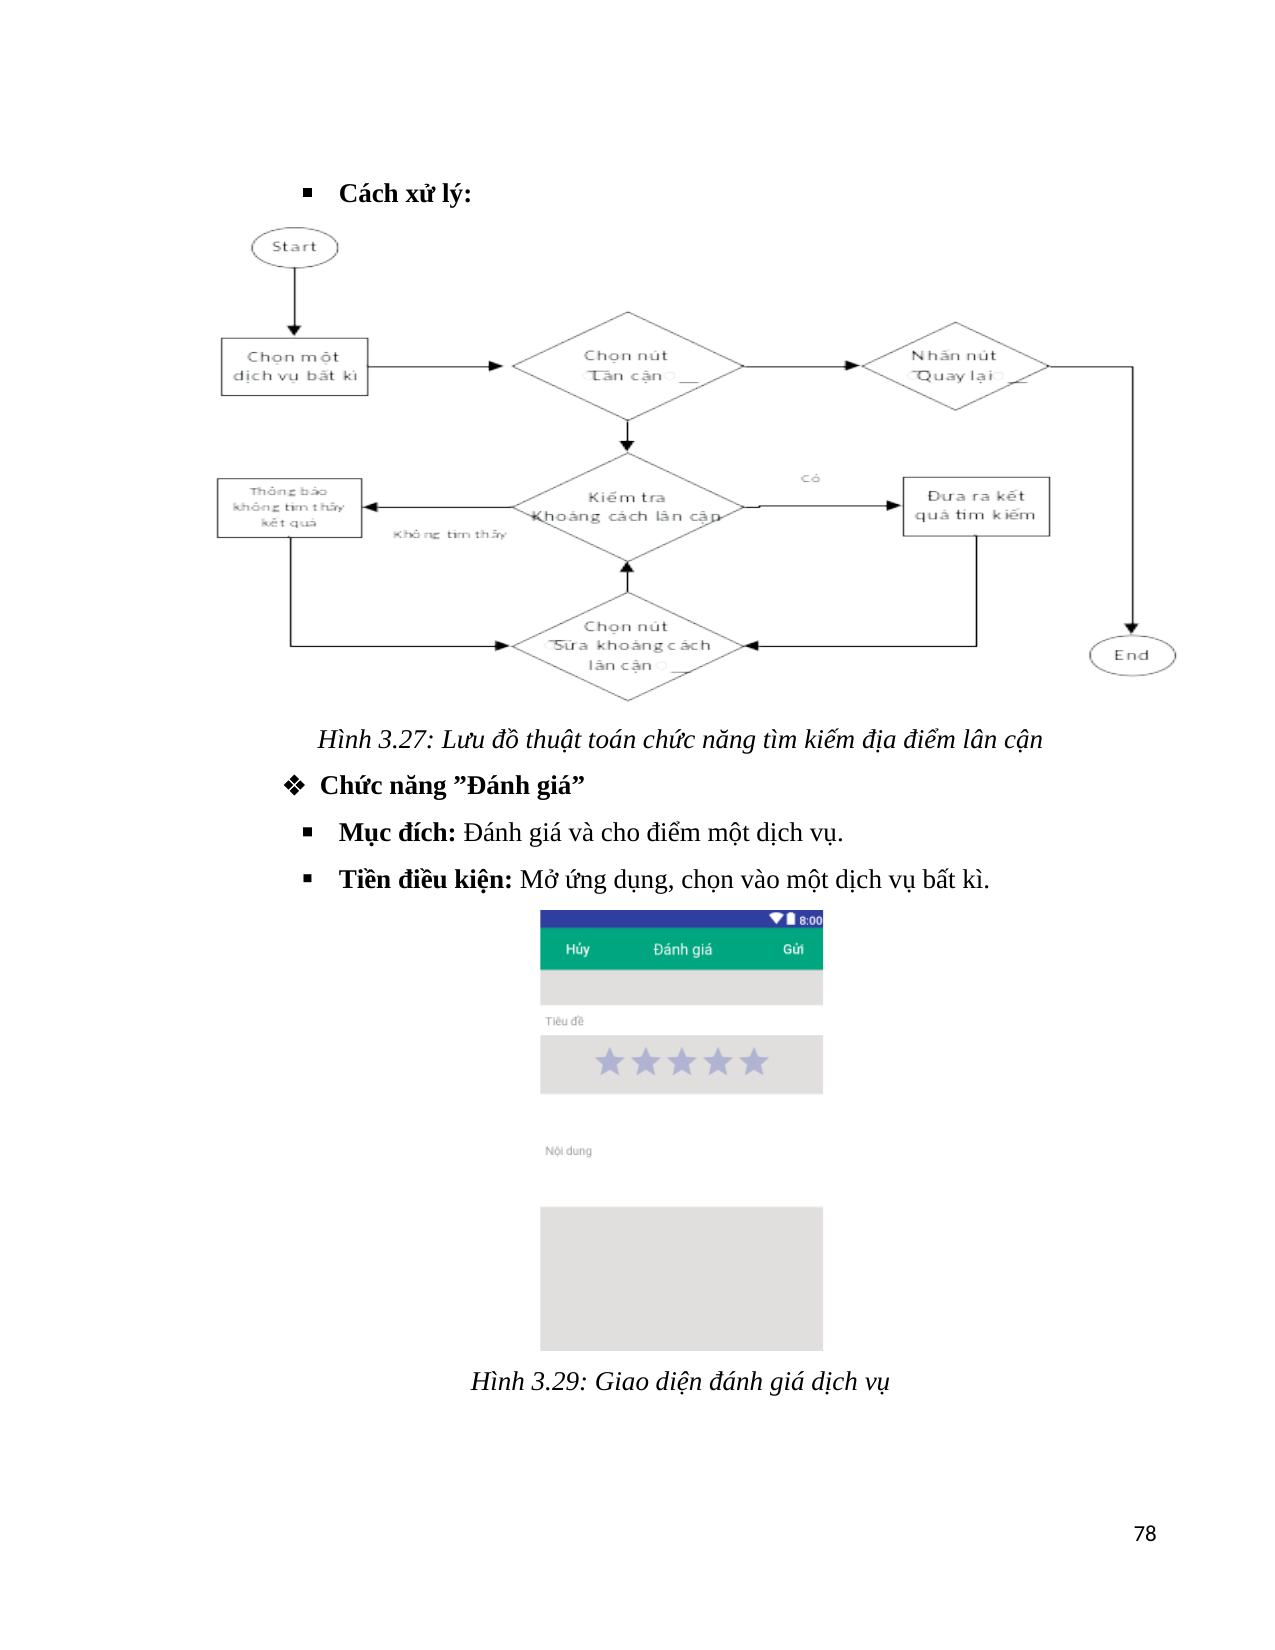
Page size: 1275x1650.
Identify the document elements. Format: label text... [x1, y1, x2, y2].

text Hình 3.29: Giao diện đánh giá dịch vụ [207, 1364, 1156, 1396]
text Hình 3.27: Lưu đồ thuật toán chức năng tìm kiếm địa điểm lân cận [207, 723, 1156, 754]
list Cách xử lý: [301, 177, 1156, 208]
list Chức năng ”Đánh giá” [282, 769, 1156, 801]
picture [540, 910, 824, 1351]
list Mục đích: Đánh giá và cho điểm một dịch vụ. [301, 816, 1156, 847]
list Tiền điều kiện: Mở ứng dụng, chọn vào một dịch vụ bất kì. [301, 863, 1156, 894]
